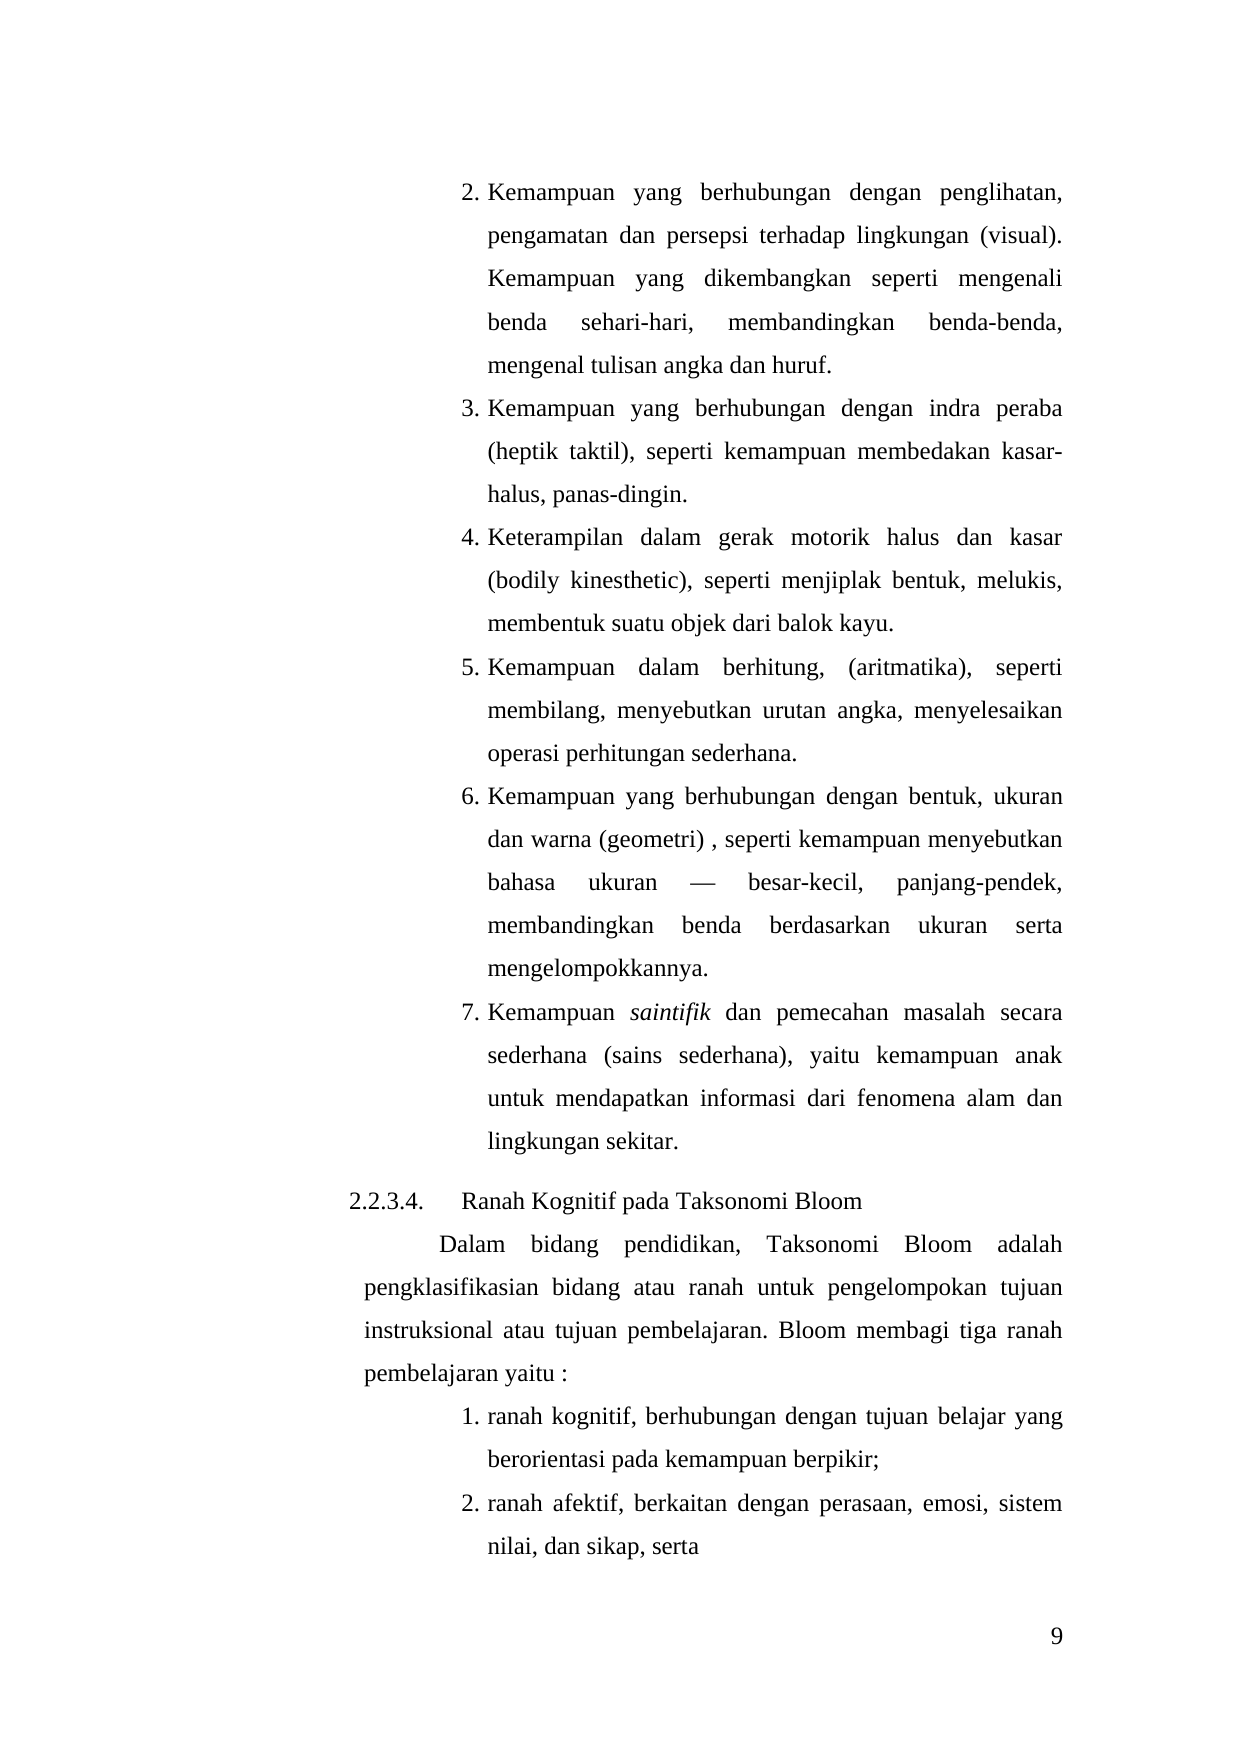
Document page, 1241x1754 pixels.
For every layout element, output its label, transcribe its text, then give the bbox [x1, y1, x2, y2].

list ranah kognitif, berhubungan dengan tujuan belajar yang berorientasi pada kemampuan berpikir; [461, 1401, 1063, 1473]
list Kemampuan yang berhubungan dengan penglihatan, pengamatan dan persepsi terhadap lingkungan (visual). Kemampuan yang dikembangkan seperti mengenali benda sehari-hari, membandingkan benda-benda, mengenal tulisan angka dan huruf. [461, 177, 1063, 378]
list Kemampuan yang berhubungan dengan indra peraba (heptik taktil), seperti kemampuan membedakan kasar-halus, panas-dingin. [461, 393, 1063, 508]
list ranah afektif, berkaitan dengan perasaan, emosi, sistem nilai, dan sikap, serta [461, 1488, 1063, 1559]
list Keterampilan dalam gerak motorik halus dan kasar (bodily kinesthetic), seperti menjiplak bentuk, melukis, membentuk suatu objek dari balok kayu. [461, 522, 1063, 637]
list Kemampuan yang berhubungan dengan bentuk, ukuran dan warna (geometri) , seperti kemampuan menyebutkan bahasa ukuran — besar-kecil, panjang-pendek, membandingkan benda berdasarkan ukuran serta mengelompokkannya. [461, 781, 1063, 982]
subtitle Ranah Kognitif pada Taksonomi Bloom [349, 1186, 1063, 1214]
list Kemampuan dalam berhitung, (aritmatika), seperti membilang, menyebutkan urutan angka, menyelesaikan operasi perhitungan sederhana. [461, 652, 1063, 767]
text Dalam bidang pendidikan, Taksonomi Bloom adalah pengklasifikasian bidang atau ranah untuk pengelompokan tujuan instruksional atau tujuan pembelajaran. Bloom membagi tiga ranah pembelajaran yaitu : [364, 1229, 1063, 1387]
list Kemampuan saintifik dan pemecahan masalah secara sederhana (sains sederhana), yaitu kemampuan anak untuk mendapatkan informasi dari fenomena alam dan lingkungan sekitar. [461, 997, 1063, 1155]
